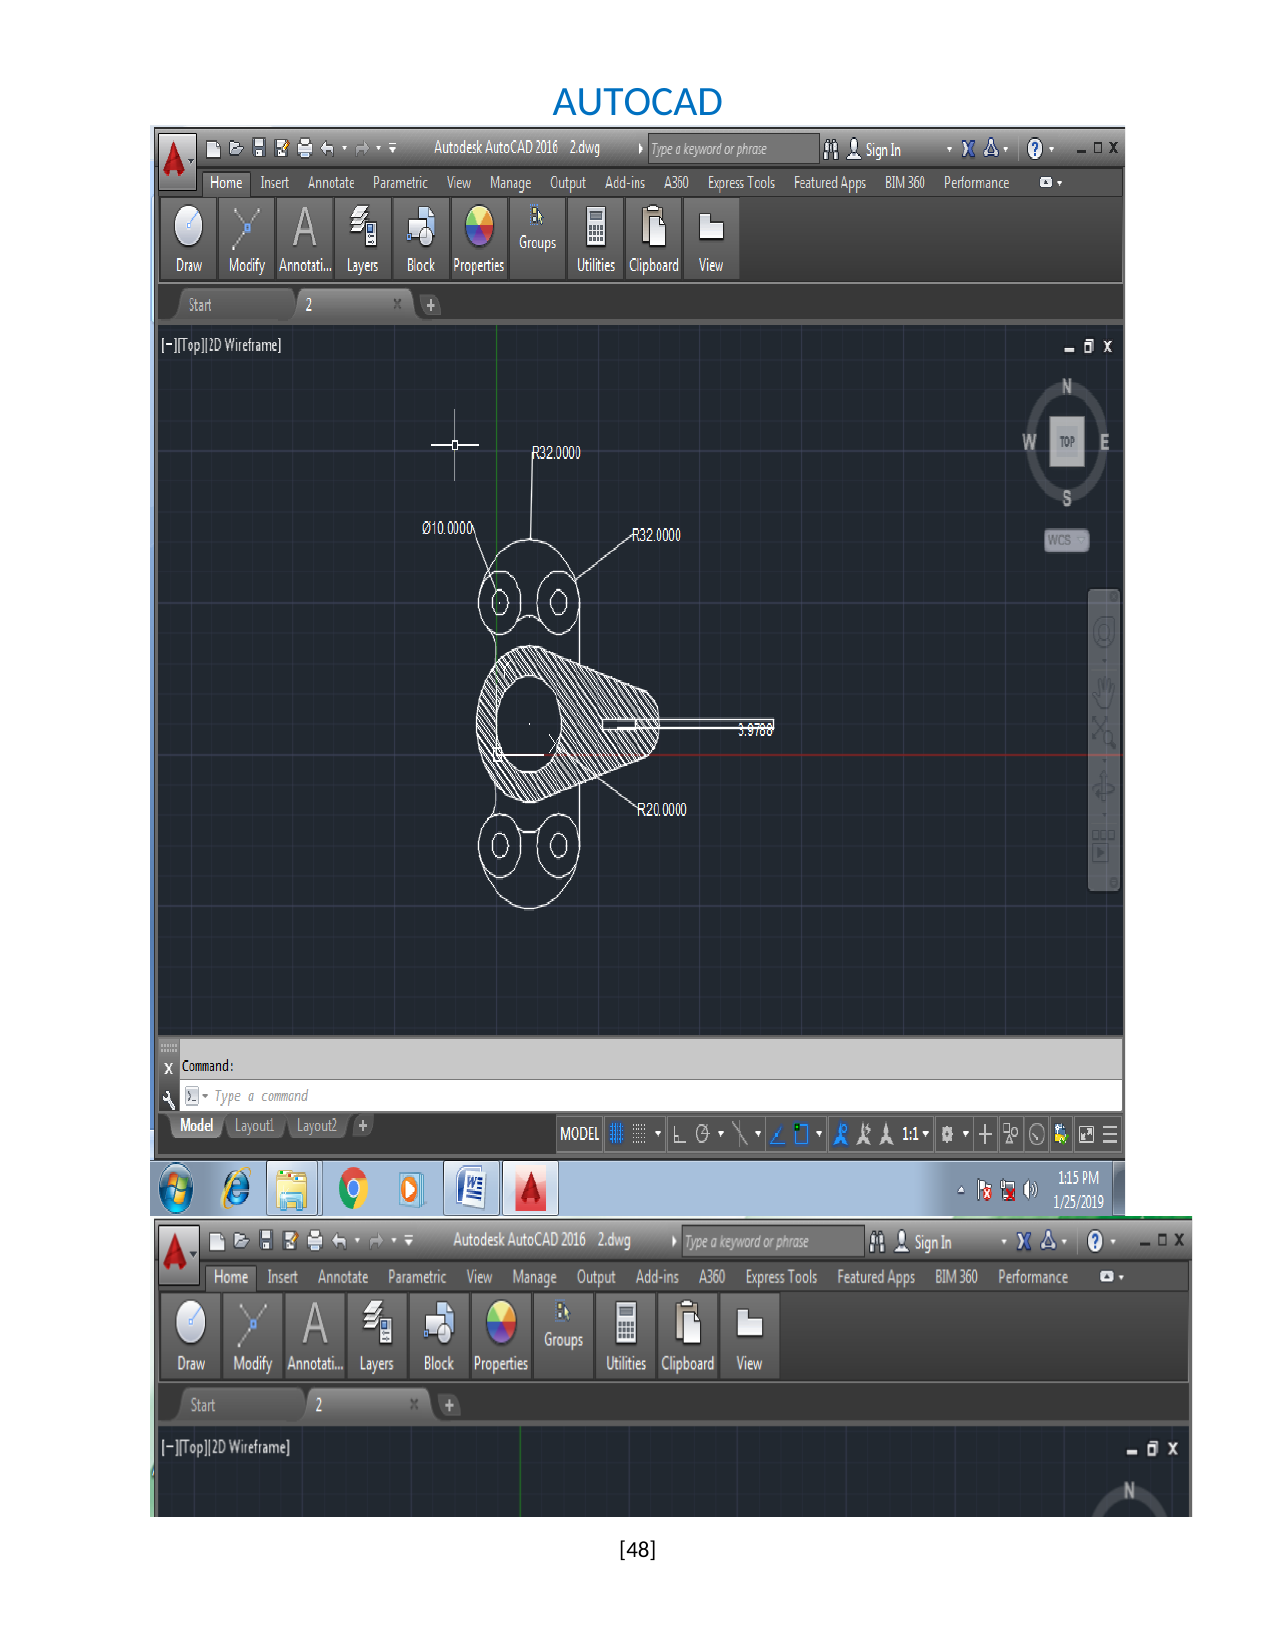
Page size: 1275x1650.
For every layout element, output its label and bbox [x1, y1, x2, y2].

picture [150, 125, 1193, 1517]
